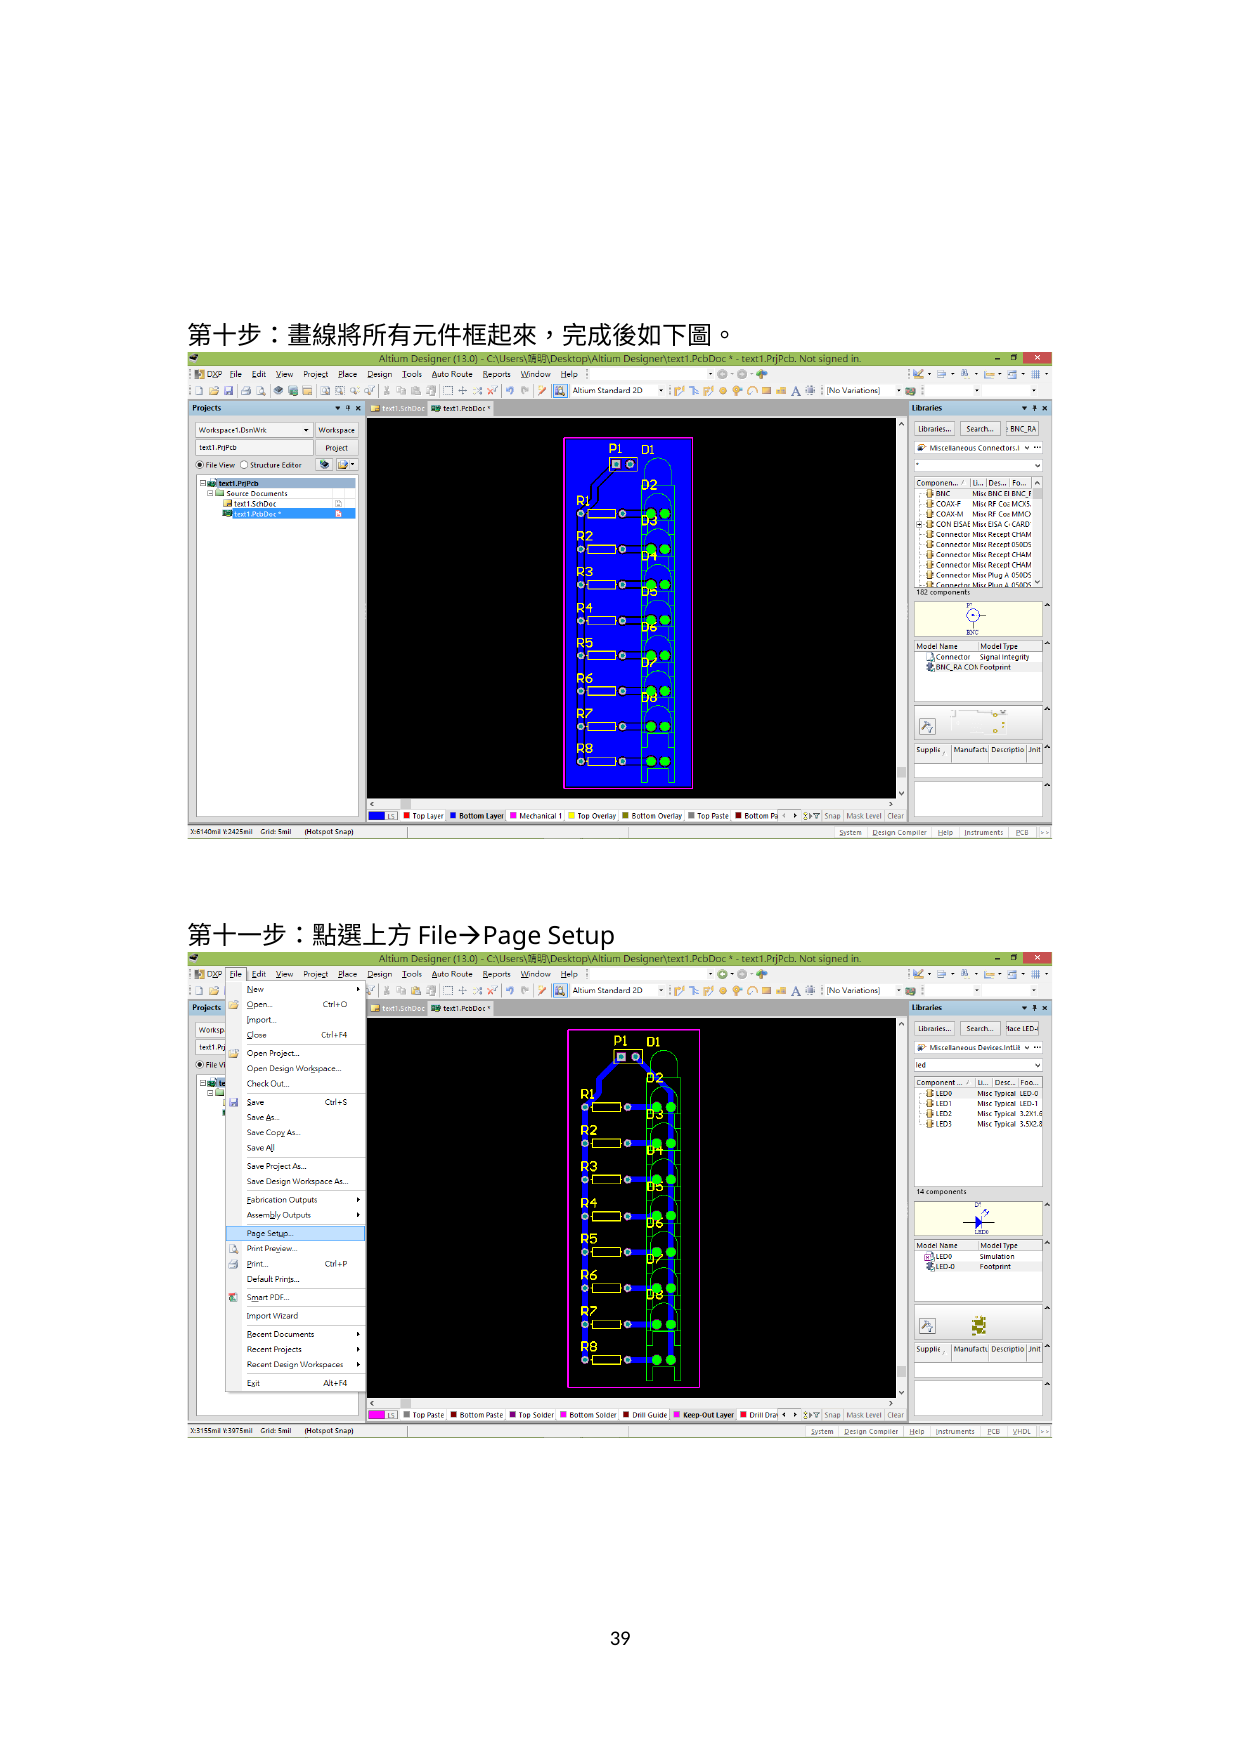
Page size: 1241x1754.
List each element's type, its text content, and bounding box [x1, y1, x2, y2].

picture [187, 952, 1053, 1438]
text 第十步：畫線將所有元件框起來，完成後如下圖。 [187, 314, 1053, 352]
text 第十一步：點選上方FilePage Setup [187, 914, 1053, 952]
picture [187, 352, 1053, 839]
